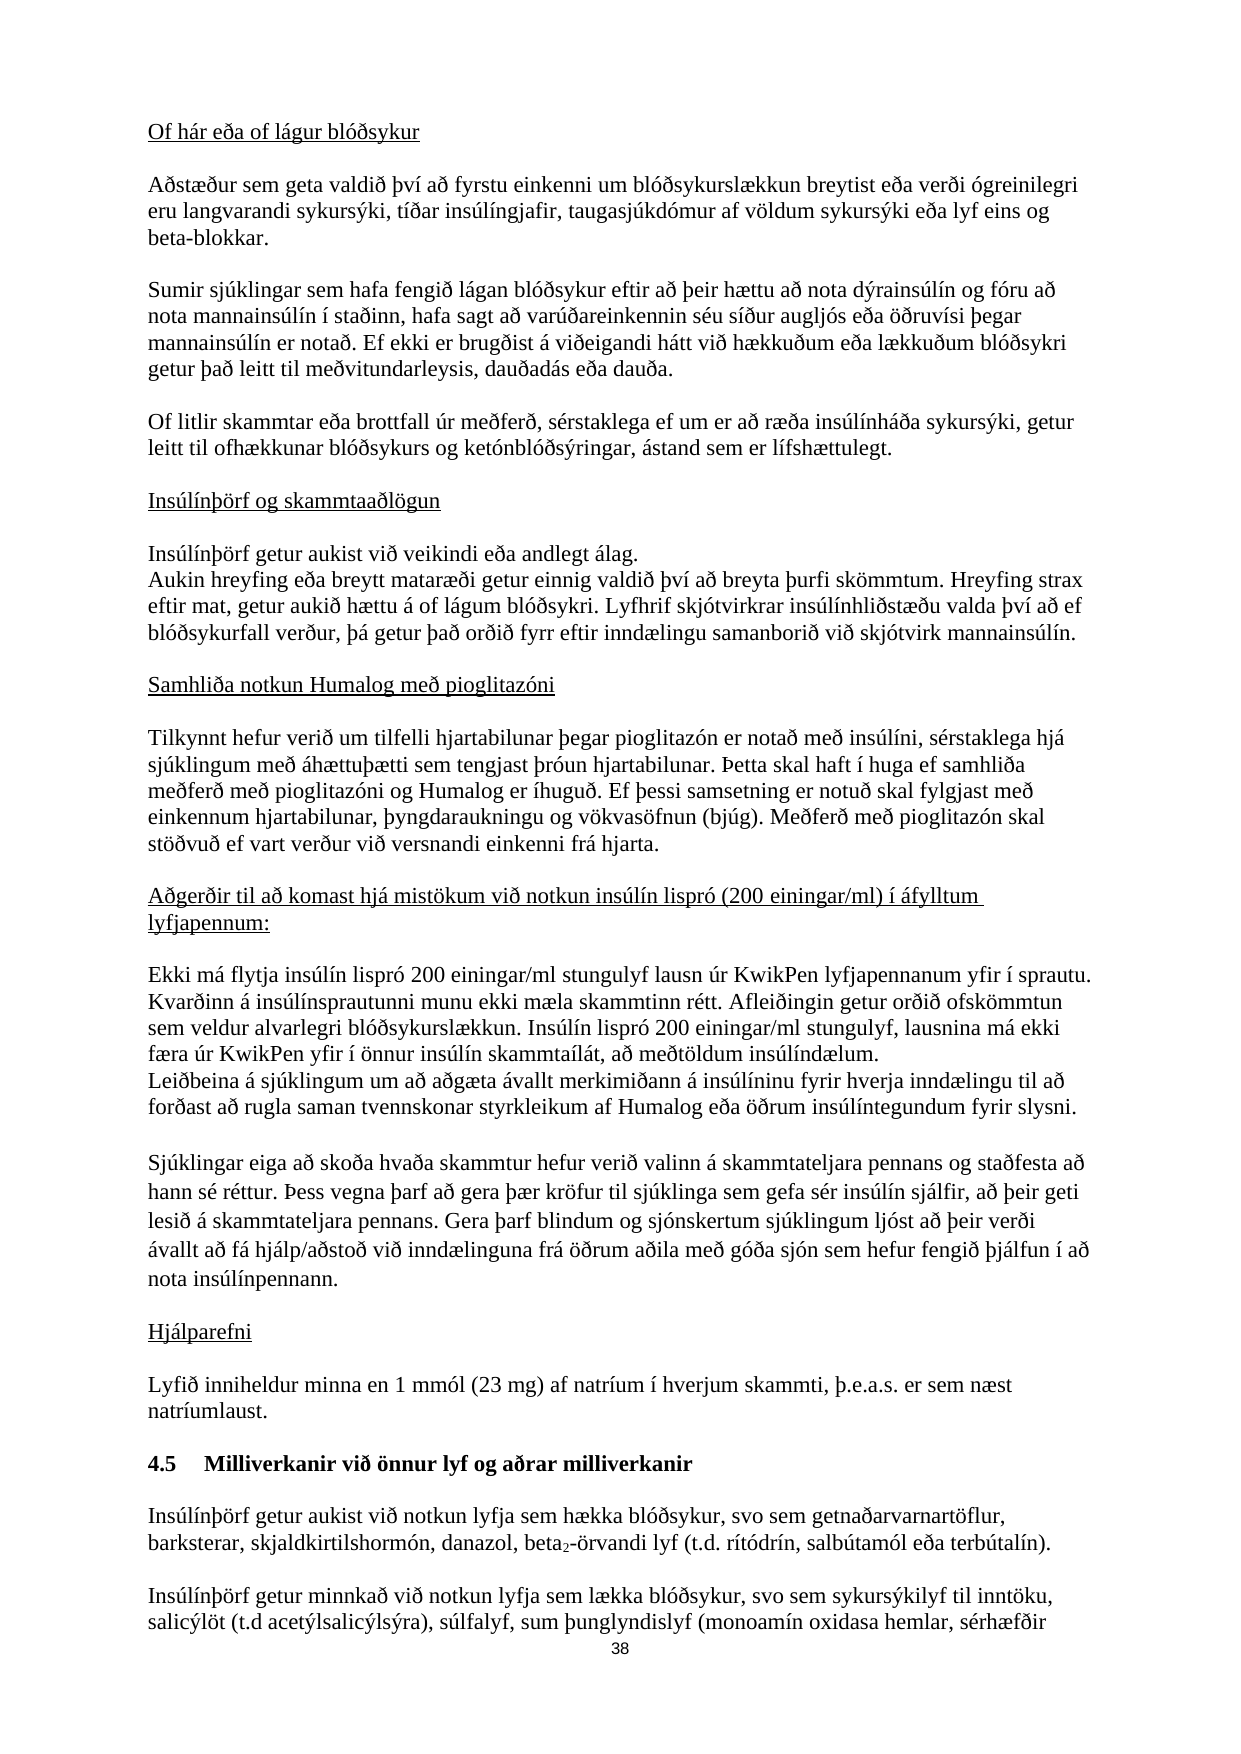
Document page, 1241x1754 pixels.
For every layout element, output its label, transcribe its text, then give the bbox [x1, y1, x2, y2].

text 4.5 Milliverkanir við önnur lyf og aðrar milliverkanir [148, 1450, 1093, 1476]
text Sjúklingar eiga að skoða hvaða skammtur hefur verið valinn á skammtateljara pennans og staðfesta að hann sé réttur. Þess vegna þarf að gera þær kröfur til sjúklinga sem gefa sér insúlín sjálfir, að þeir geti lesið á skammtateljara pennans. Gera þarf blindum og sjónskertum sjúklingum ljóst að þeir verði ávallt að fá hjálp/aðstoð við inndælinguna frá öðrum aðila með góða sjón sem hefur fengið þjálfun í að nota insúlínpennann. [148, 1146, 1093, 1292]
text Aðgerðir til að komast hjá mistökum við notkun insúlín lispró (200 einingar/ml) í áfylltum lyfjapennum: [148, 882, 1093, 935]
text Aðstæður sem geta valdið því að fyrstu einkenni um blóðsykurslækkun breytist eða verði ógreinilegri eru langvarandi sykursýki, tíðar insúlíngjafir, taugasjúkdómur af völdum sykursýki eða lyf eins og beta-blokkar. [148, 171, 1093, 250]
text Ekki má flytja insúlín lispró 200 einingar/ml stungulyf lausn úr KwikPen lyfjapennanum yfir í sprautu. Kvarðinn á insúlínsprautunni munu ekki mæla skammtinn rétt. Afleiðingin getur orðið ofskömmtun sem veldur alvarlegri blóðsykurslækkun. Insúlín lispró 200 einingar/ml stungulyf, lausnina má ekki færa úr KwikPen yfir í önnur insúlín skammtaílát, að meðtöldum insúlíndælum. [148, 961, 1093, 1067]
text Leiðbeina á sjúklingum um að aðgæta ávallt merkimiðann á insúlíninu fyrir hverja inndælingu til að forðast að rugla saman tvennskonar styrkleikum af Humalog eða öðrum insúlíntegundum fyrir slysni. [148, 1067, 1093, 1119]
text Insúlínþörf getur aukist við veikindi eða andlegt álag. [148, 540, 1093, 566]
text Insúlínþörf getur aukist við notkun lyfja sem hækka blóðsykur, svo sem getnaðarvarnartöflur, barksterar, skjaldkirtilshormón, danazol, beta2-örvandi lyf (t.d. rítódrín, salbútamól eða terbútalín). [148, 1503, 1093, 1555]
text Hjálparefni [148, 1318, 1093, 1344]
text Samhliða notkun Humalog með pioglitazóni [148, 672, 1093, 698]
text Insúlínþörf og skammtaaðlögun [148, 487, 1093, 513]
text Aukin hreyfing eða breytt mataræði getur einnig valdið því að breyta þurfi skömmtum. Hreyfing strax eftir mat, getur aukið hættu á of lágum blóðsykri. Lyfhrif skjótvirkrar insúlínhliðstæðu valda því að ef blóðsykurfall verður, þá getur það orðið fyrr eftir inndælingu samanborið við skjótvirk mannainsúlín. [148, 566, 1093, 645]
text Lyfið inniheldur minna en 1 mmól (23 mg) af natríum í hverjum skammti, þ.e.a.s. er sem næst natríumlaust. [148, 1371, 1093, 1423]
text Tilkynnt hefur verið um tilfelli hjartabilunar þegar pioglitazón er notað með insúlíni, sérstaklega hjá sjúklingum með áhættuþætti sem tengjast þróun hjartabilunar. Þetta skal haft í huga ef samhliða meðferð með pioglitazóni og Humalog er íhuguð. Ef þessi samsetning er notuð skal fylgjast með einkennum hjartabilunar, þyngdaraukningu og vökvasöfnun (bjúg). Meðferð með pioglitazón skal stöðvuð ef vart verður við versnandi einkenni frá hjarta. [148, 724, 1093, 856]
text Sumir sjúklingar sem hafa fengið lágan blóðsykur eftir að þeir hættu að nota dýrainsúlín og fóru að nota mannainsúlín í staðinn, hafa sagt að varúðareinkennin séu síður augljós eða öðruvísi þegar mannainsúlín er notað. Ef ekki er brugðist á viðeigandi hátt við hækkuðum eða lækkuðum blóðsykri getur það leitt til meðvitundarleysis, dauðadás eða dauða. [148, 276, 1093, 382]
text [148, 1582, 1093, 1634]
text Of litlir skammtar eða brottfall úr meðferð, sérstaklega ef um er að ræða insúlínháða sykursýki, getur leitt til ofhækkunar blóðsykurs og ketónblóðsýringar, ástand sem er lífshættulegt. [148, 408, 1098, 461]
text Of hár eða of lágur blóðsykur [148, 118, 1093, 144]
